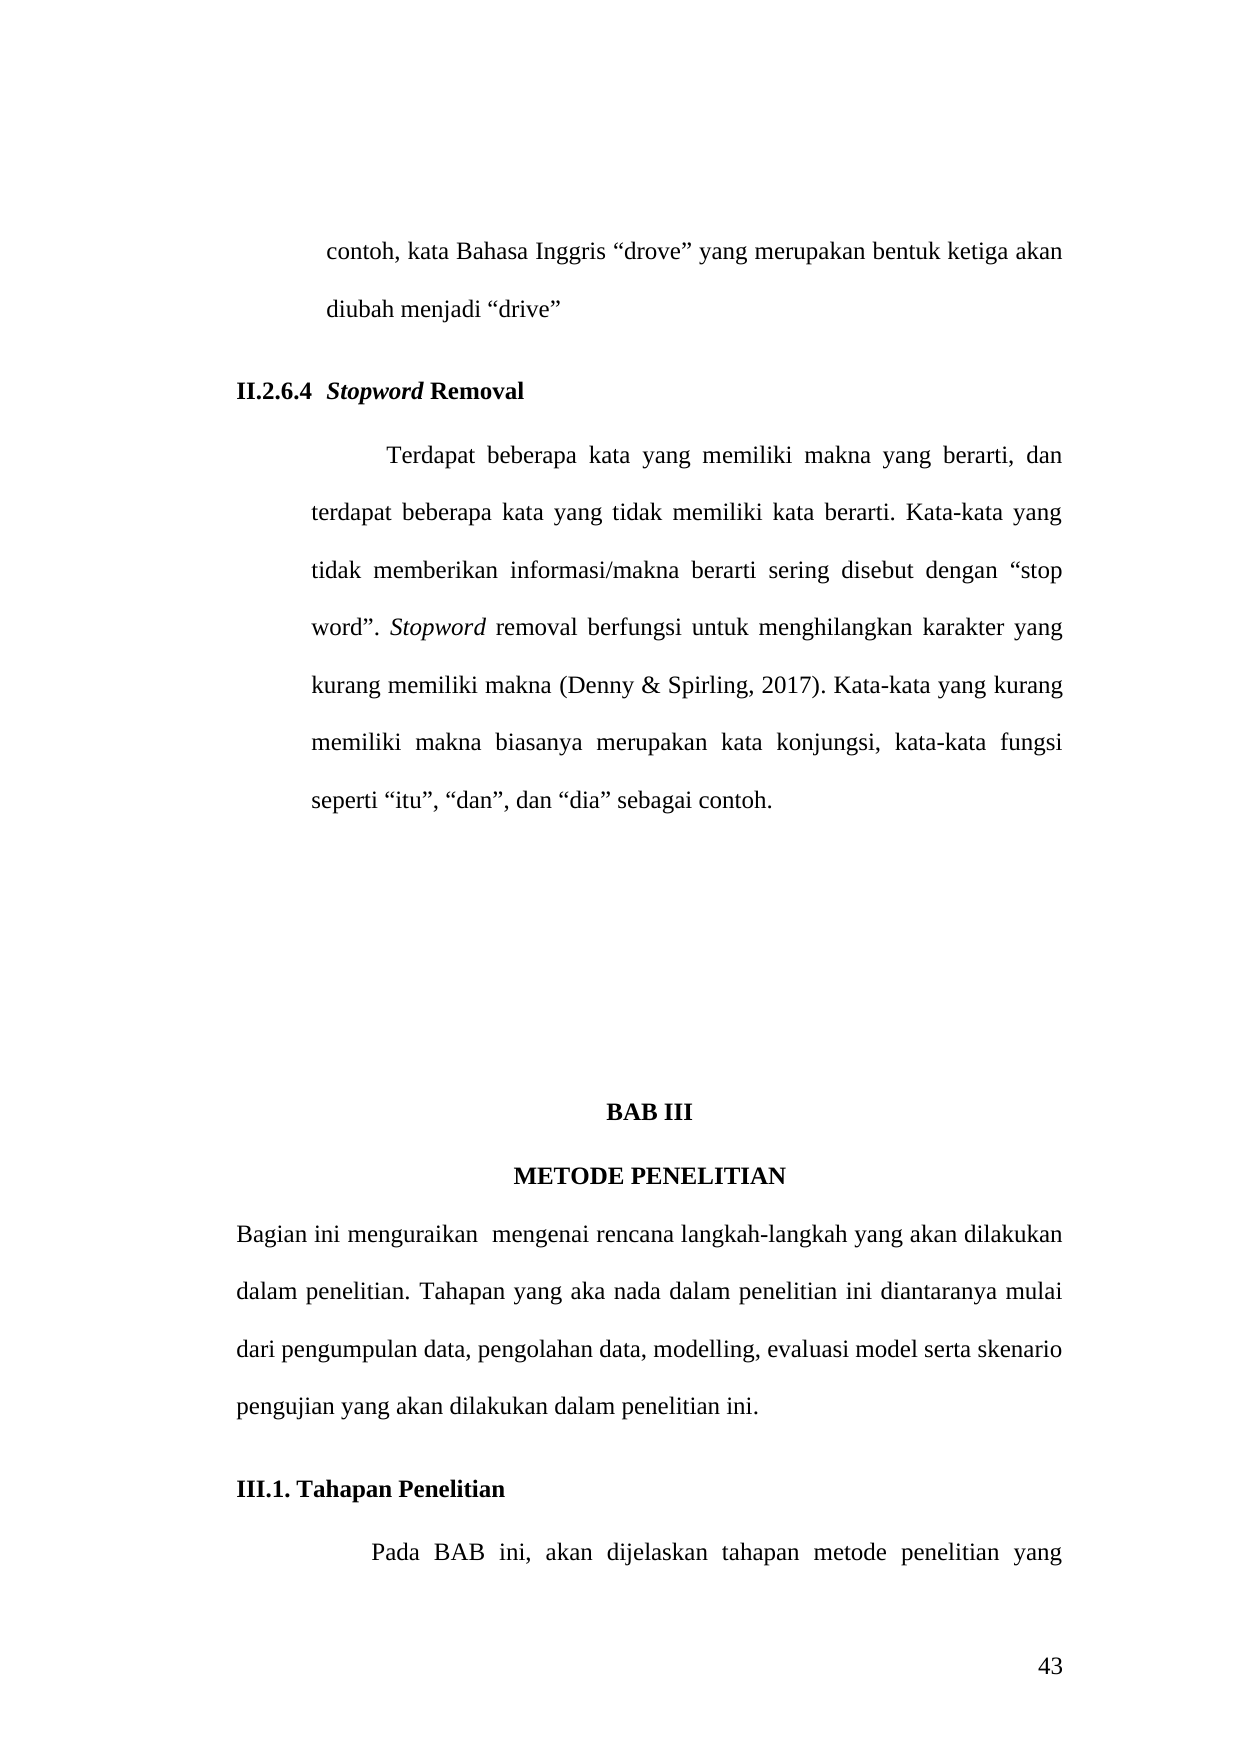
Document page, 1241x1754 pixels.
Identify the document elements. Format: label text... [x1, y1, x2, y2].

text Bagian ini menguraikan mengenai rencana langkah-langkah yang akan dilakukan dalam penelitian. Tahapan yang aka nada dalam penelitian ini diantaranya mulai dari pengumpulan data, pengolahan data, modelling, evaluasi model serta skenario pengujian yang akan dilakukan dalam penelitian ini. [236, 1219, 1063, 1420]
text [296, 1537, 1063, 1566]
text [326, 236, 1063, 322]
text Terdapat beberapa kata yang memiliki makna yang berarti, dan terdapat beberapa kata yang tidak memiliki kata berarti. Kata-kata yang tidak memberikan informasi/makna berarti sering disebut dengan “stop word”. Stopword removal berfungsi untuk menghilangkan karakter yang kurang memiliki makna . Kata-kata yang kurang memiliki makna biasanya merupakan kata konjungsi, kata-kata fungsi seperti “itu”, “dan”, dan “dia” sebagai contoh. [311, 440, 1063, 814]
subtitle Stopword Removal [236, 376, 1063, 405]
subtitle BAB III [236, 1097, 1063, 1126]
text METODE PENELITIAN [236, 1161, 1063, 1190]
subtitle Tahapan Penelitian [236, 1474, 1063, 1502]
